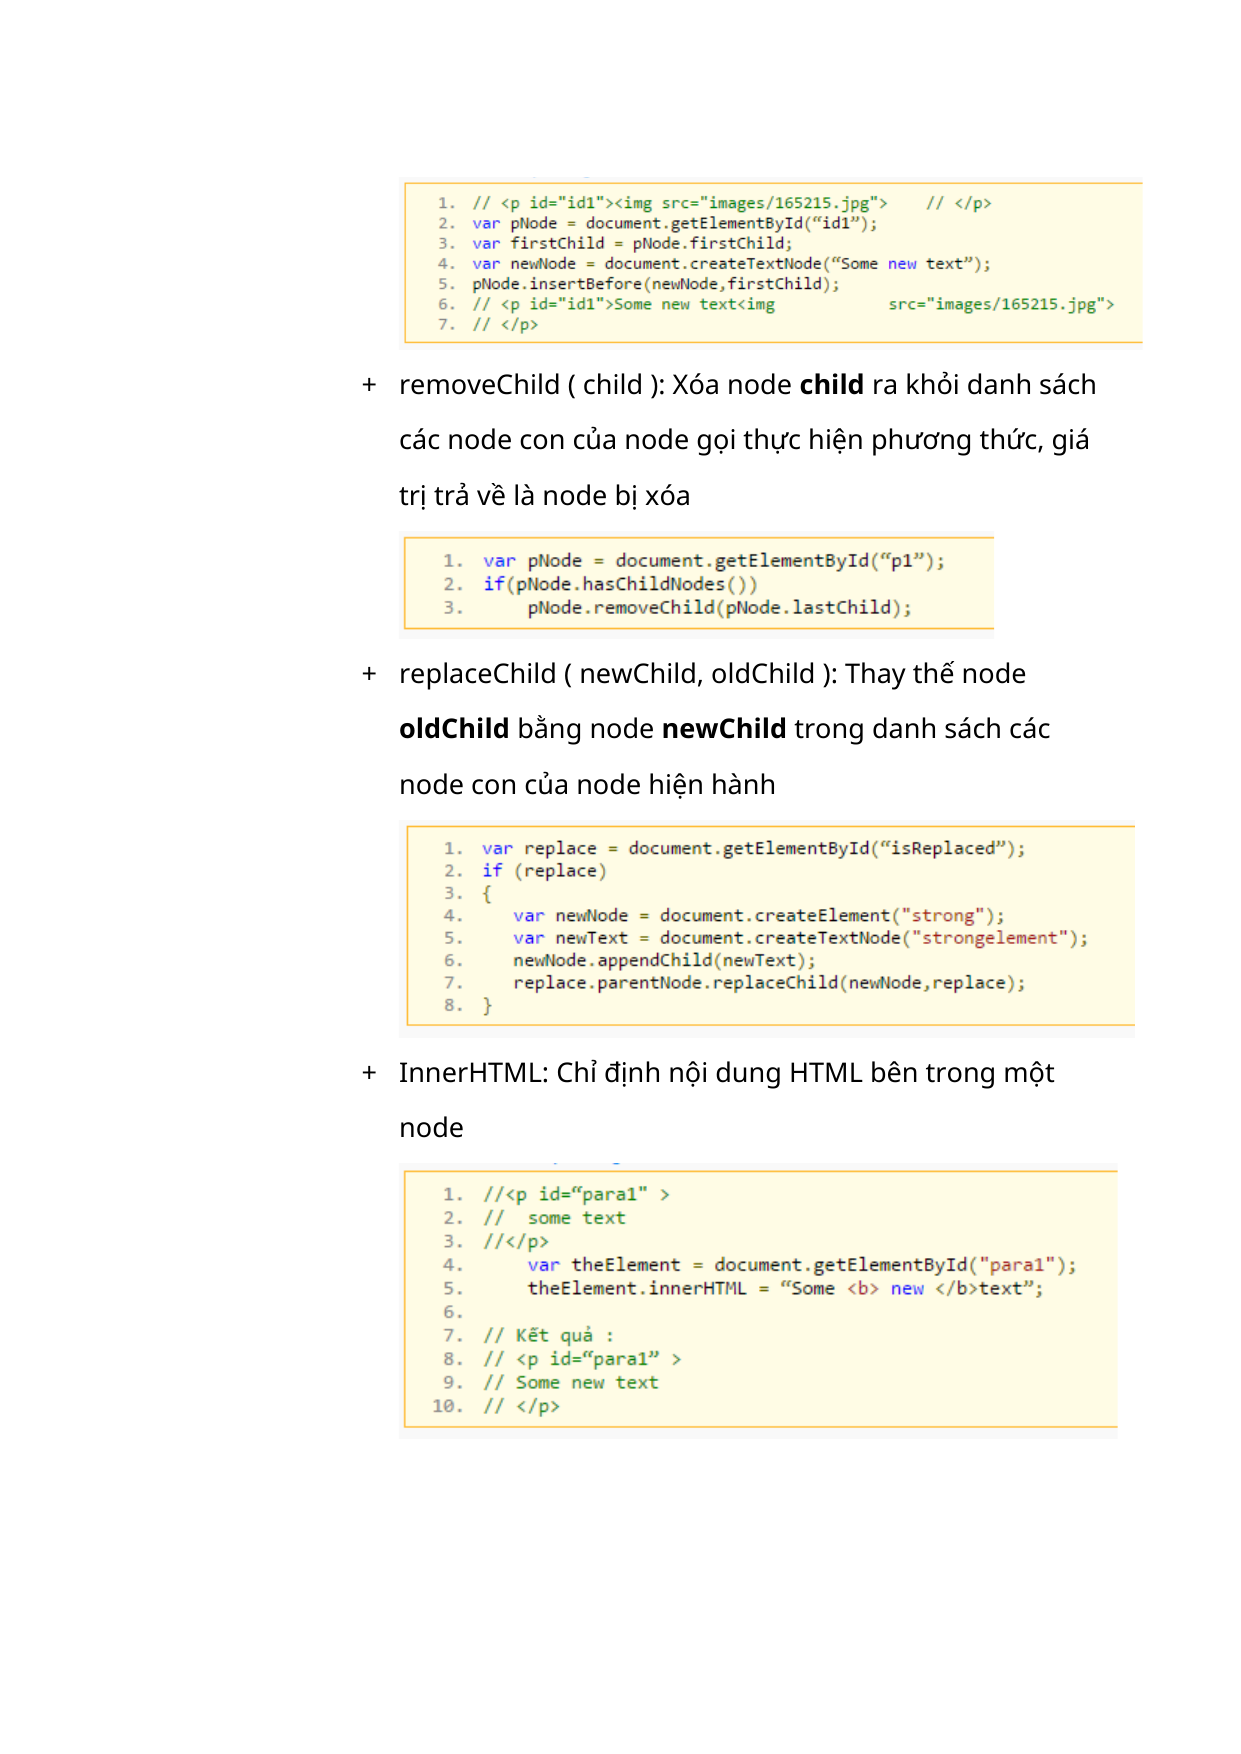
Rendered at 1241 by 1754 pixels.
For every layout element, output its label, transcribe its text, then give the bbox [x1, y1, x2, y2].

picture [398, 1163, 1118, 1439]
picture [398, 820, 1135, 1038]
list replaceChild ( newChild, oldChild ): Thay thế node oldChild bằng node newChild trong danh sách các node con của node hiện hành [361, 654, 1122, 802]
list InnerHTML: Chỉ định nội dung HTML bên trong một node [361, 1053, 1122, 1145]
picture [398, 177, 1143, 350]
list removeChild ( child ): Xóa node child ra khỏi danh sách các node con của node gọi thực hiện phương thức, giá trị trả về là node bị xóa [361, 365, 1122, 513]
picture [398, 531, 995, 639]
